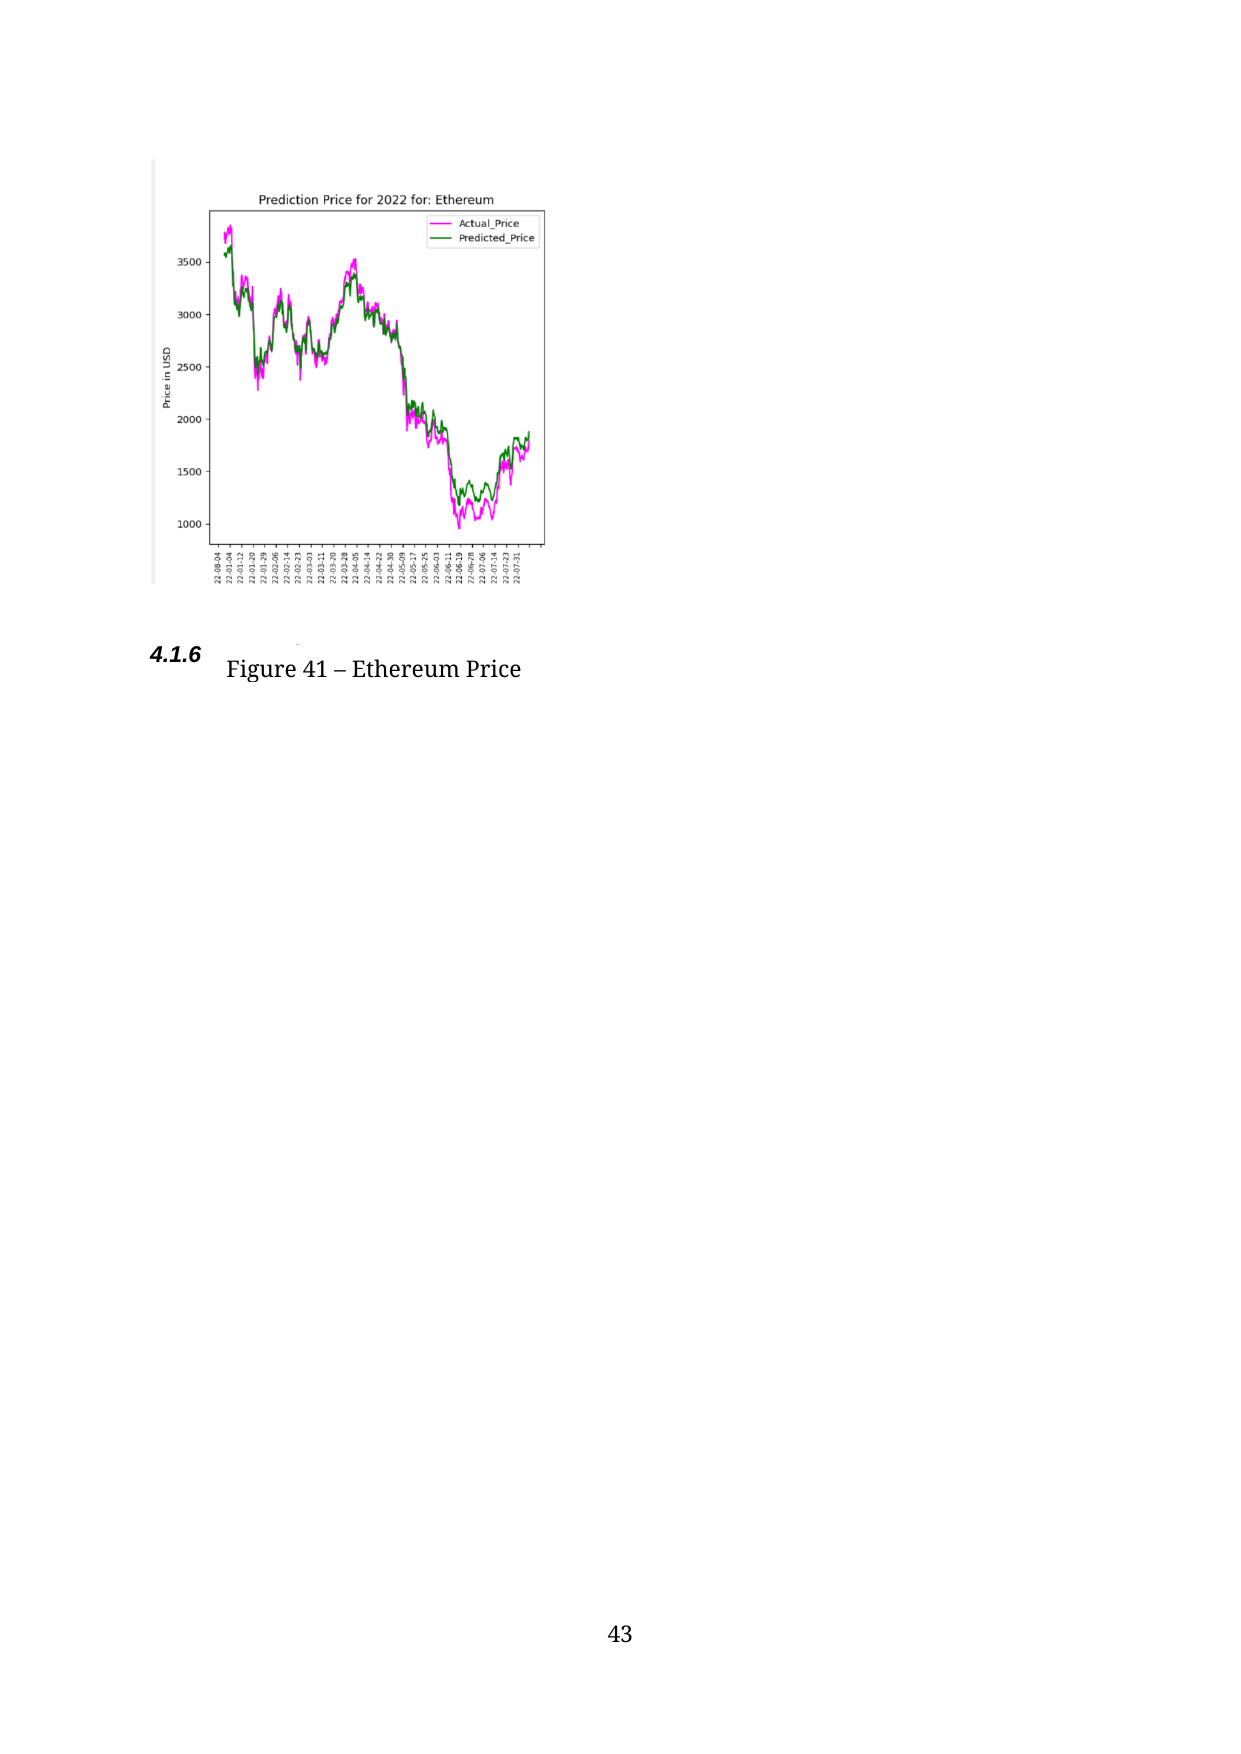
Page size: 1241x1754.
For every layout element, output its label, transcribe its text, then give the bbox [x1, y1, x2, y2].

subtitle ANN Live [150, 637, 1090, 669]
picture [150, 159, 582, 582]
